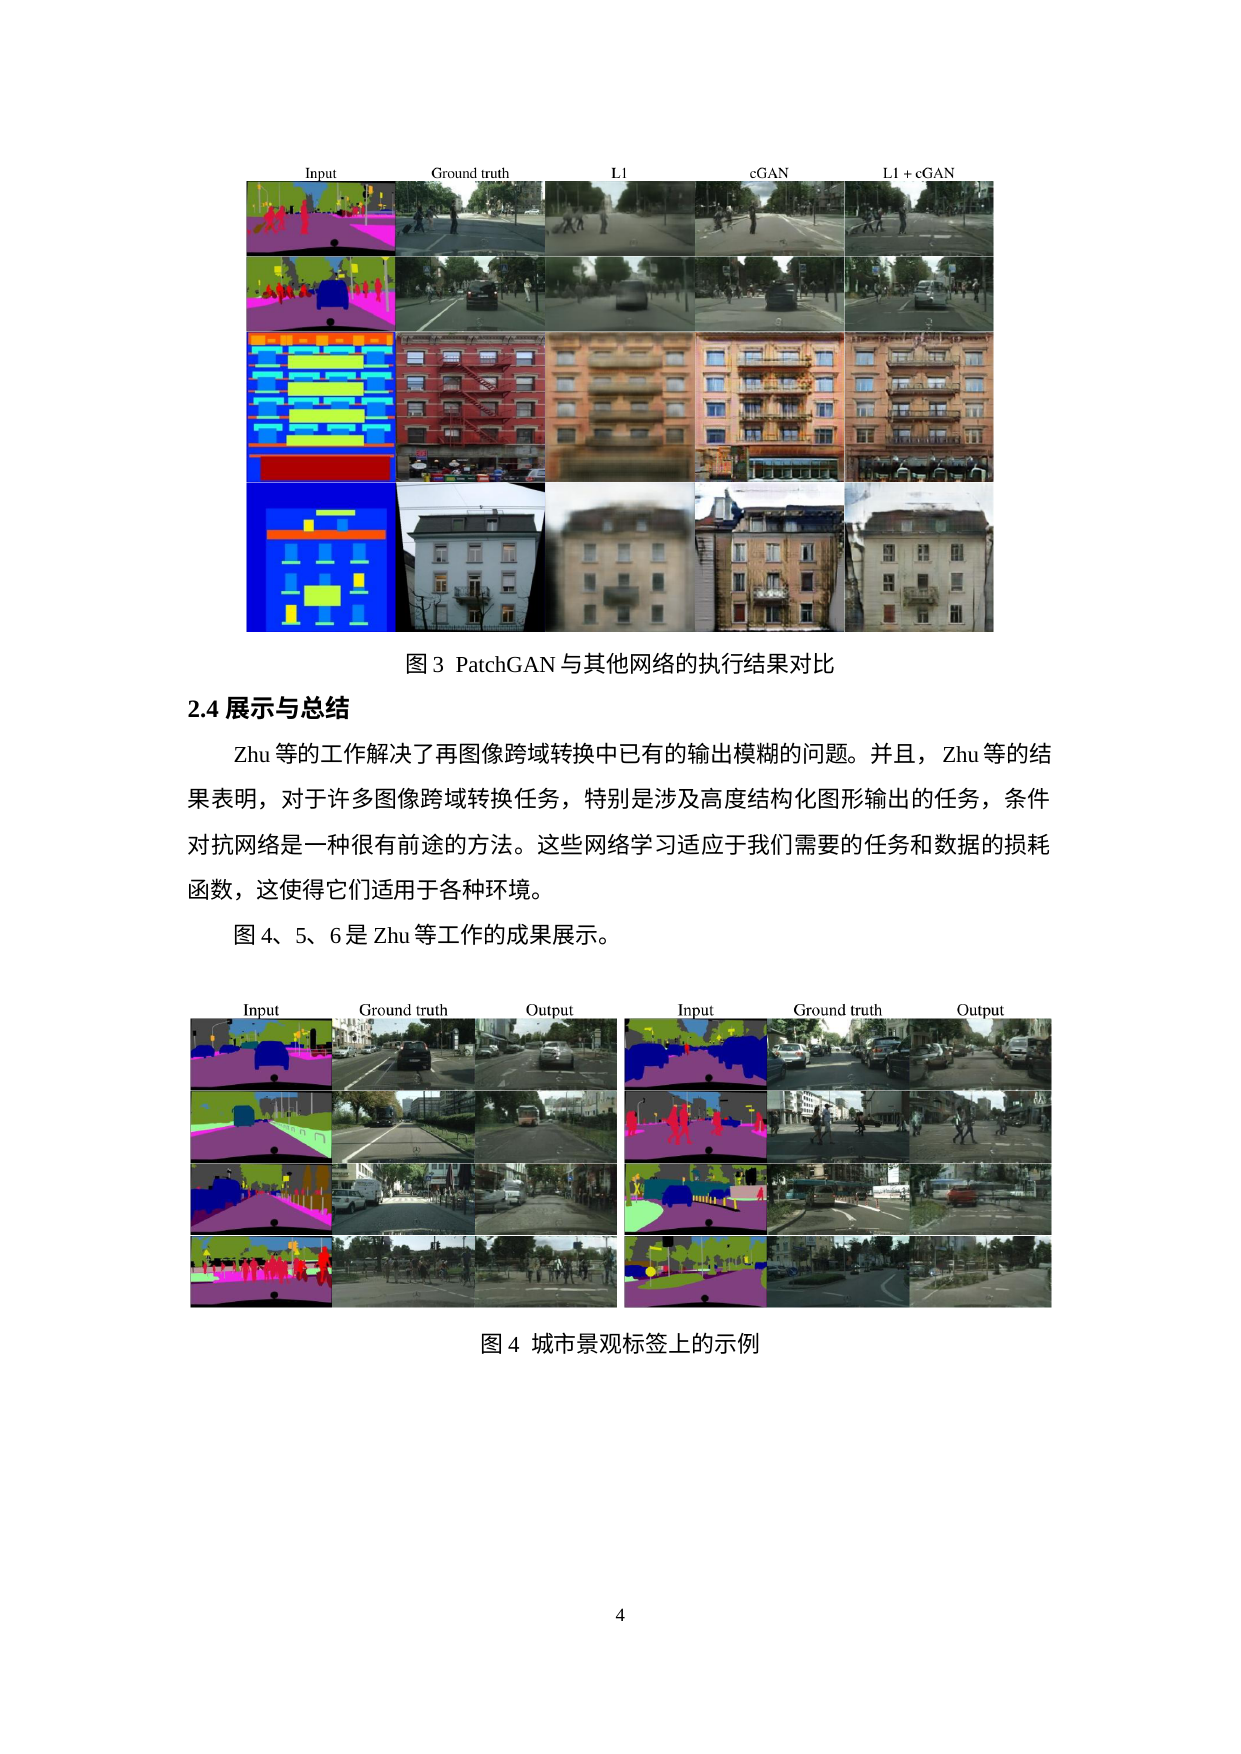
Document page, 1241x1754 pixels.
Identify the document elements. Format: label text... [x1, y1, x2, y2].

text Zhu等的工作解决了再图像跨域转换中已有的输出模糊的问题。并且，Zhu等的结果表明，对于许多图像跨域转换任务，特别是涉及高度结构化图形输出的任务，条件对抗网络是一种很有前途的方法。这些网络学习适应于我们需要的任务和数据的损耗函数，这使得它们适用于各种环境。 [187, 732, 1053, 909]
picture [244, 162, 997, 634]
text 图3 PatchGAN与其他网络的执行结果对比 [187, 642, 1053, 682]
text 2.4 展示与总结 [187, 687, 1053, 727]
text 图4 城市景观标签上的示例 [187, 1323, 1053, 1363]
picture [187, 1001, 1053, 1309]
text 图4、5、6是Zhu等工作的成果展示。 [187, 914, 1053, 953]
